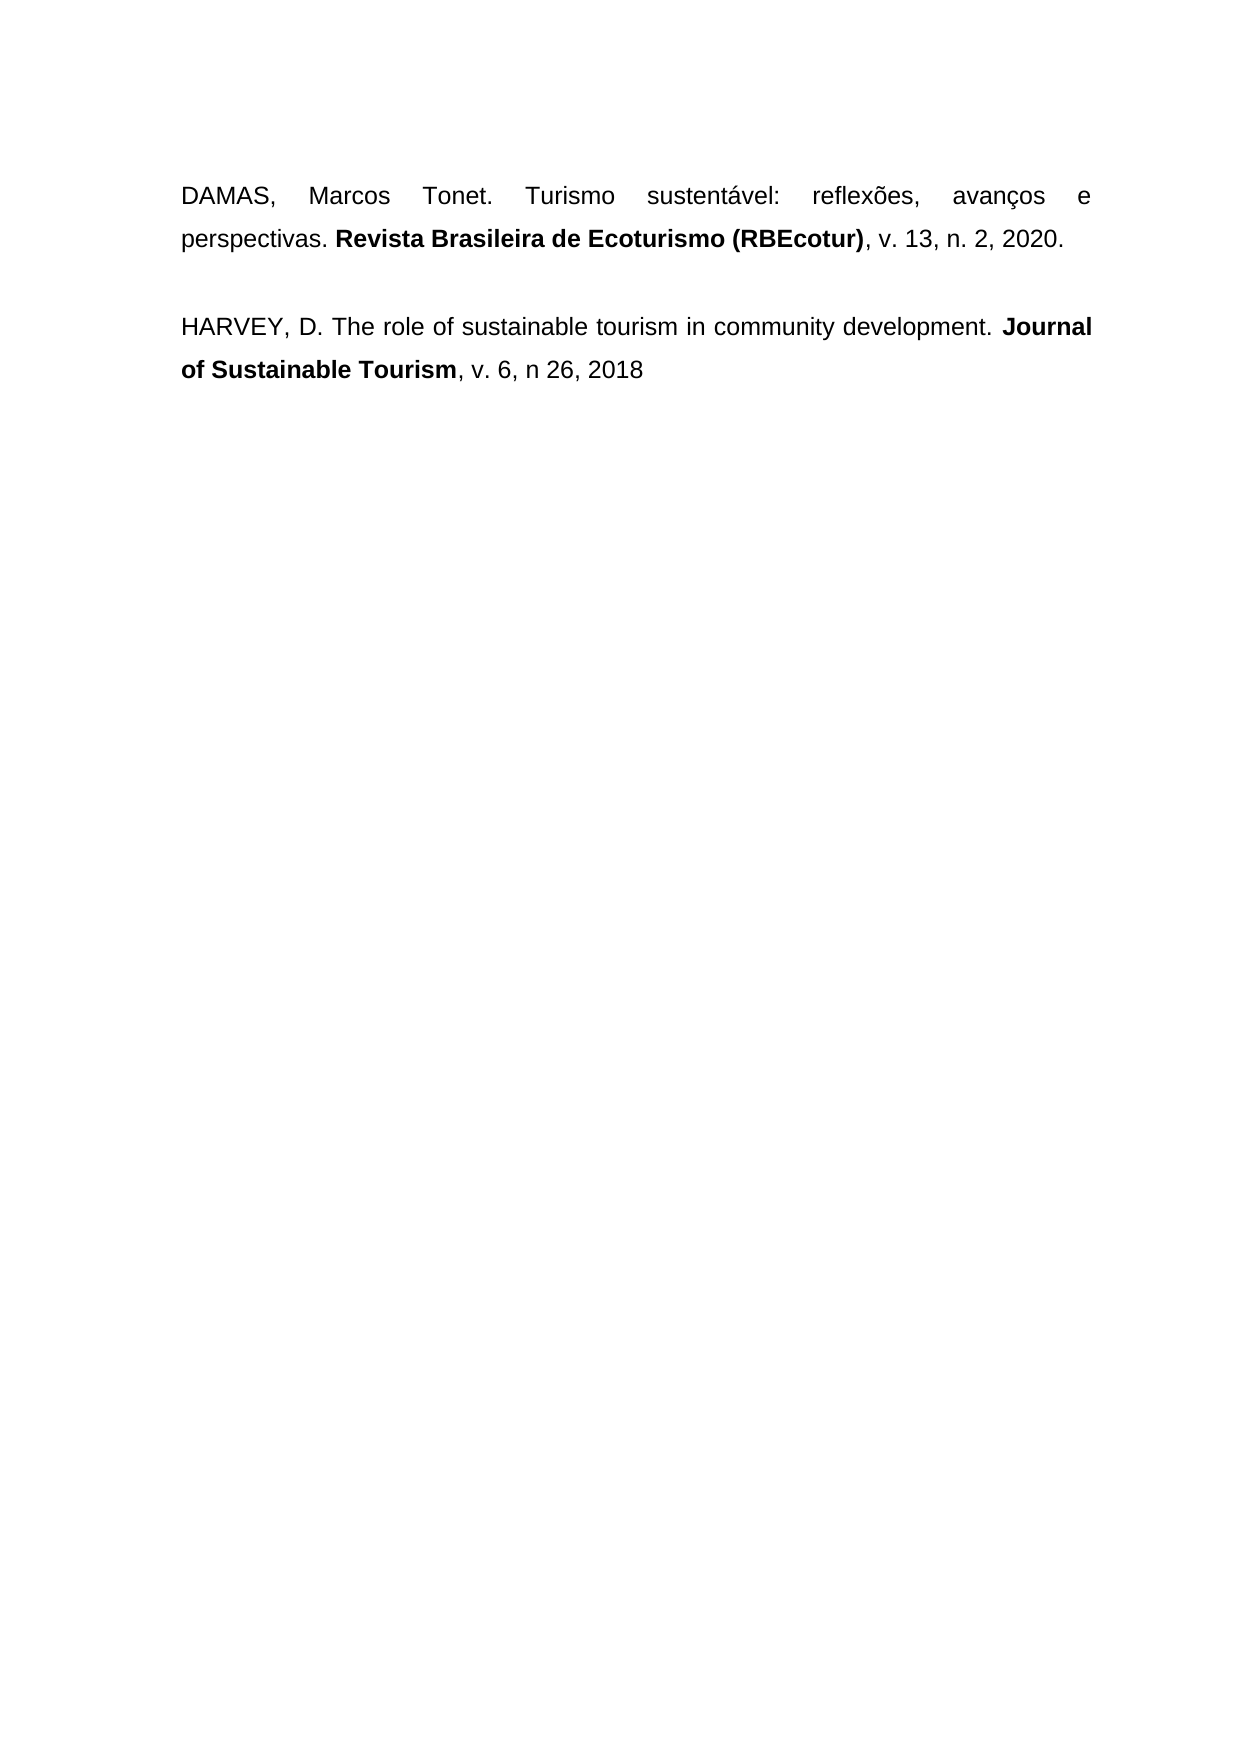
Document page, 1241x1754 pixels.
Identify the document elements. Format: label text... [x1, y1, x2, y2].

text HARVEY, D. The role of sustainable tourism in community development. Journal of Sustainable Tourism, v. 6, n 26, 2018 [181, 312, 1092, 384]
text DAMAS, Marcos Tonet. Turismo sustentável: reflexões, avanços e perspectivas. Revista Brasileira de Ecoturismo (RBEcotur), v. 13, n. 2, 2020. [181, 181, 1092, 253]
